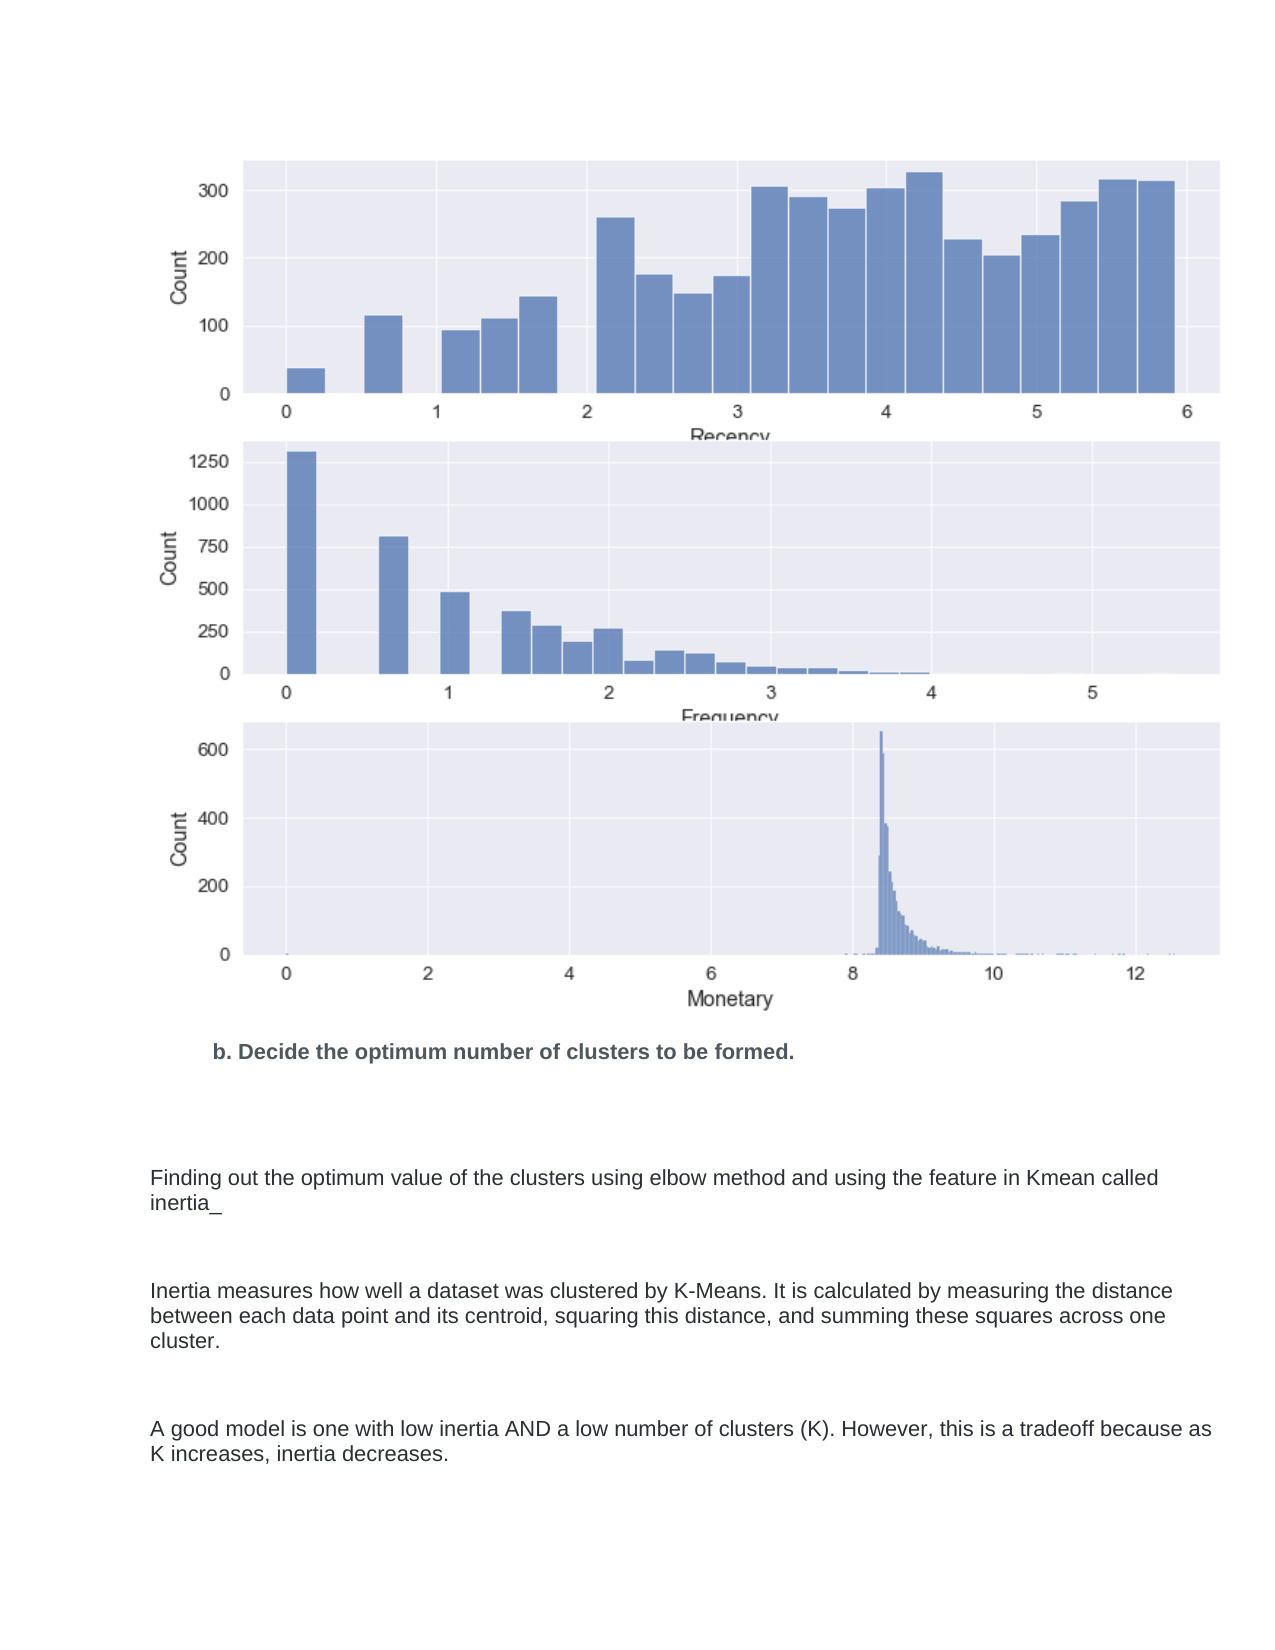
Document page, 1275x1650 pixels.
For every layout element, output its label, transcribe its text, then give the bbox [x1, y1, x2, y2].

text Finding out the optimum value of the clusters using elbow method and using the feature in Kmean called inertia_ [150, 1164, 1228, 1215]
text Inertia measures how well a dataset was clustered by K-Means. It is calculated by measuring the distance between each data point and its centroid, squaring this distance, and summing these squares across one cluster. [150, 1278, 1228, 1353]
text A good model is one with low inertia AND a low number of clusters (K). However, this is a tradeoff because as K increases, inertia decreases. [150, 1416, 1228, 1466]
picture [150, 150, 1229, 1021]
text b. Decide the optimum number of clusters to be formed. [212, 1039, 1228, 1064]
